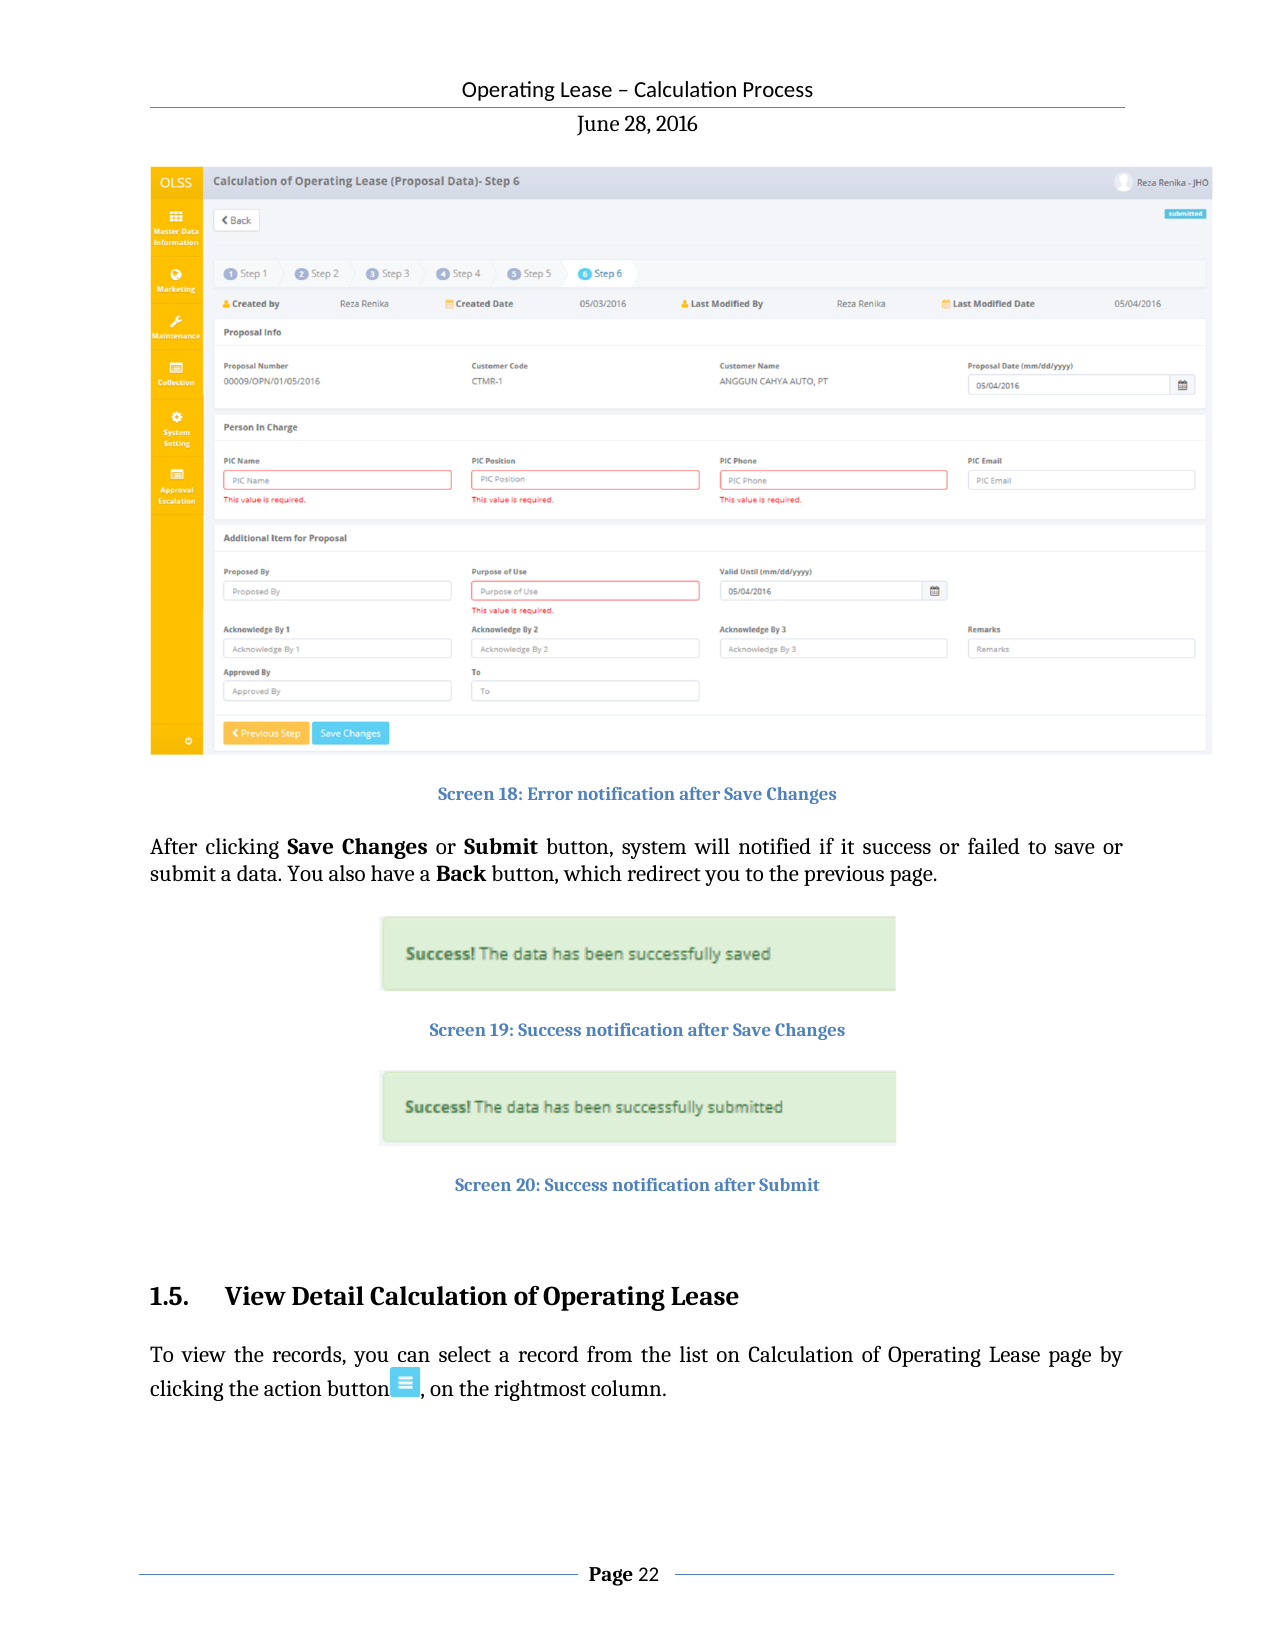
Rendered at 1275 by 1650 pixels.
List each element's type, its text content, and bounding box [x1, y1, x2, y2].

text Screen 20: Success notification after Submit [150, 1175, 1125, 1196]
text Screen 18: Error notification after Save Changes [150, 783, 1125, 805]
text After clicking Save Changes or Submit button, system will notified if it success or failed to save or submit a data. You also have a Back button, which redirect you to the previous page. [150, 834, 1125, 887]
subtitle View Detail Calculation of Operating Lease [150, 1281, 1125, 1312]
text Screen 19: Success notification after Save Changes [150, 1019, 1125, 1041]
picture [378, 1070, 897, 1146]
text To view the records, you can select a record from the list on Calculation of Operating Lease page by clicking the action button, on the rightmost column. [150, 1341, 1125, 1402]
picture [379, 916, 896, 991]
picture [150, 166, 1213, 755]
picture [390, 1367, 421, 1397]
